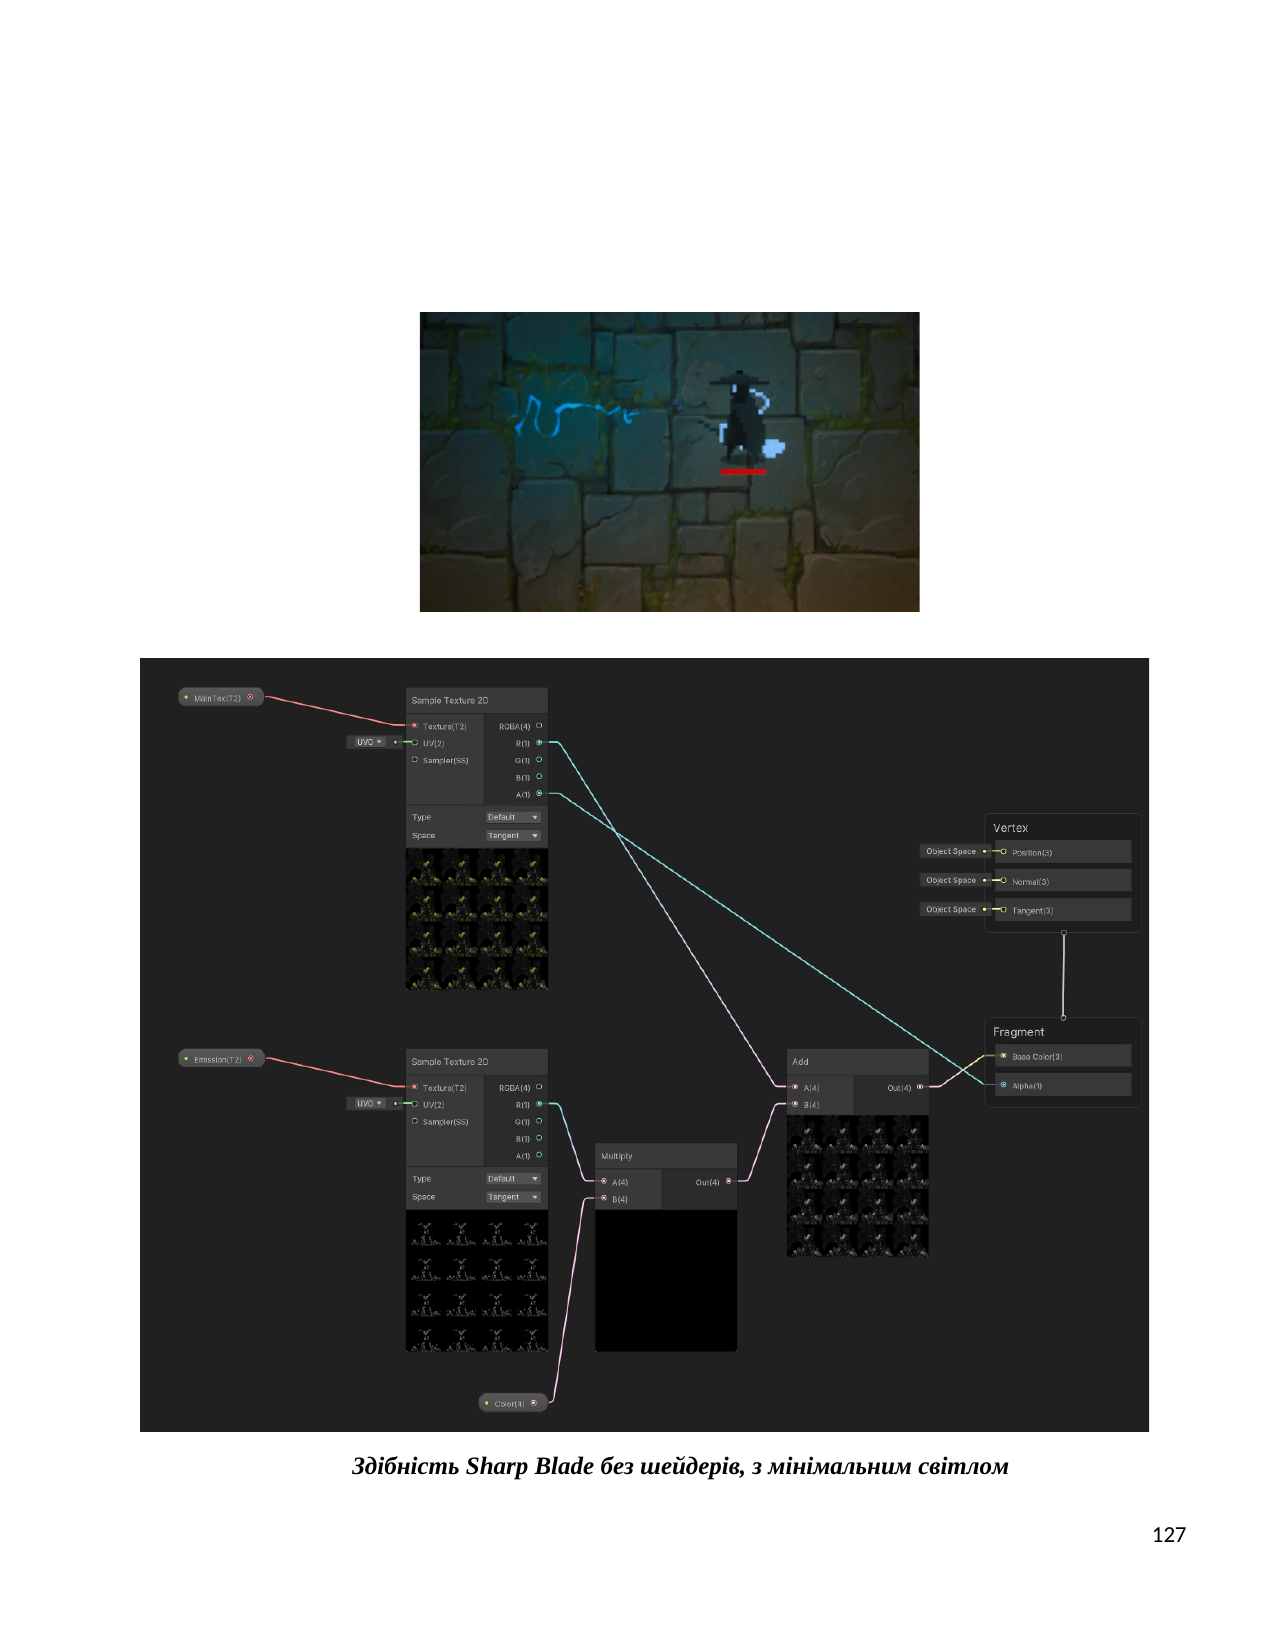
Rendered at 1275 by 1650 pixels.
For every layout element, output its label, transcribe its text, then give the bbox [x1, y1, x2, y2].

picture [419, 312, 920, 612]
picture [140, 658, 1150, 1432]
